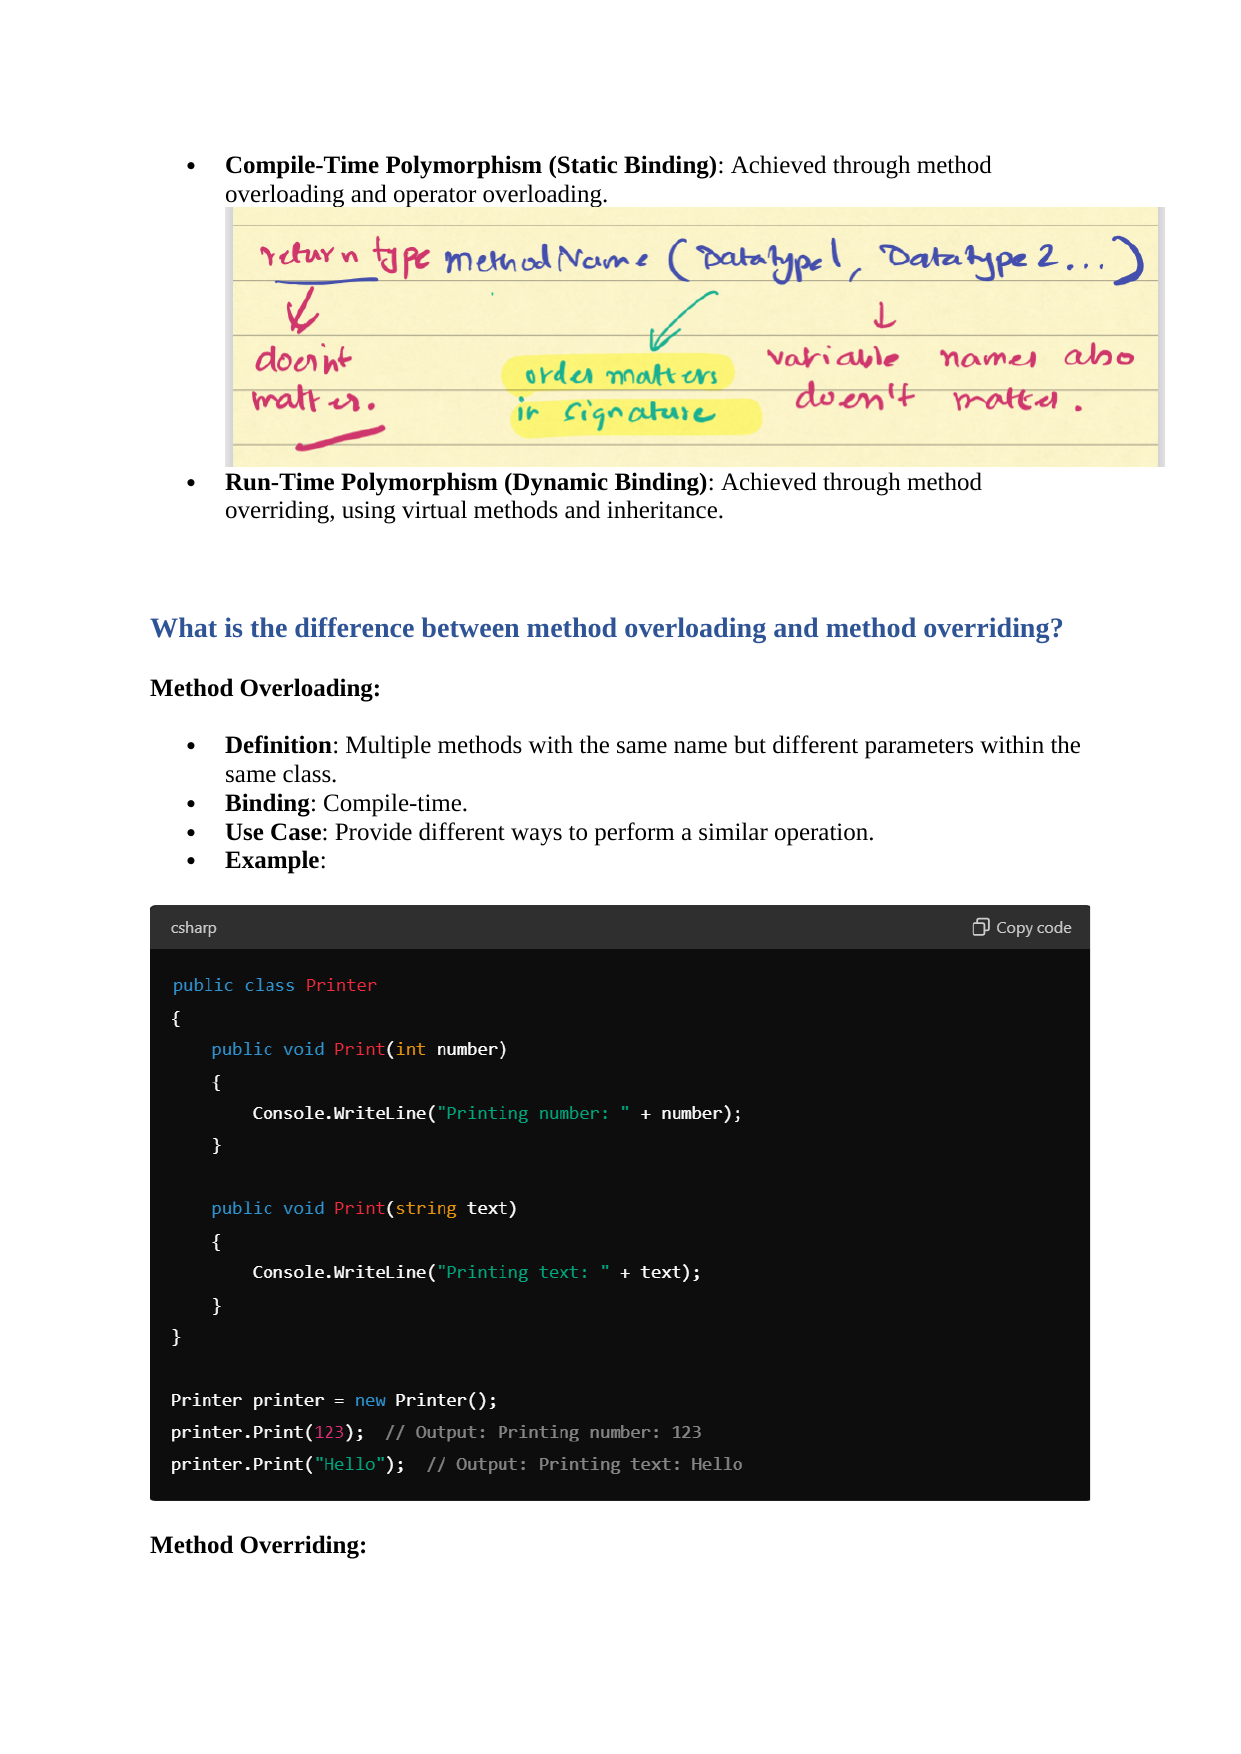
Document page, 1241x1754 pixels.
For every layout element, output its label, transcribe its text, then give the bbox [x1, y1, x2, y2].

list Run-Time Polymorphism (Dynamic Binding): Achieved through method overriding, using virtual methods and inheritance. [187, 467, 1090, 524]
text Method Overriding: [150, 1530, 1090, 1559]
text What is the difference between method overloading and method overriding? [150, 611, 1090, 643]
text Method Overloading: [150, 673, 1090, 701]
list Example: [187, 846, 1090, 874]
picture [225, 207, 1166, 467]
list Use Case: Provide different ways to perform a similar operation. [187, 817, 1090, 846]
list Binding: Compile-time. [187, 788, 1090, 817]
picture [150, 903, 1091, 1501]
list Definition: Multiple methods with the same name but different parameters within the same class. [187, 731, 1090, 788]
